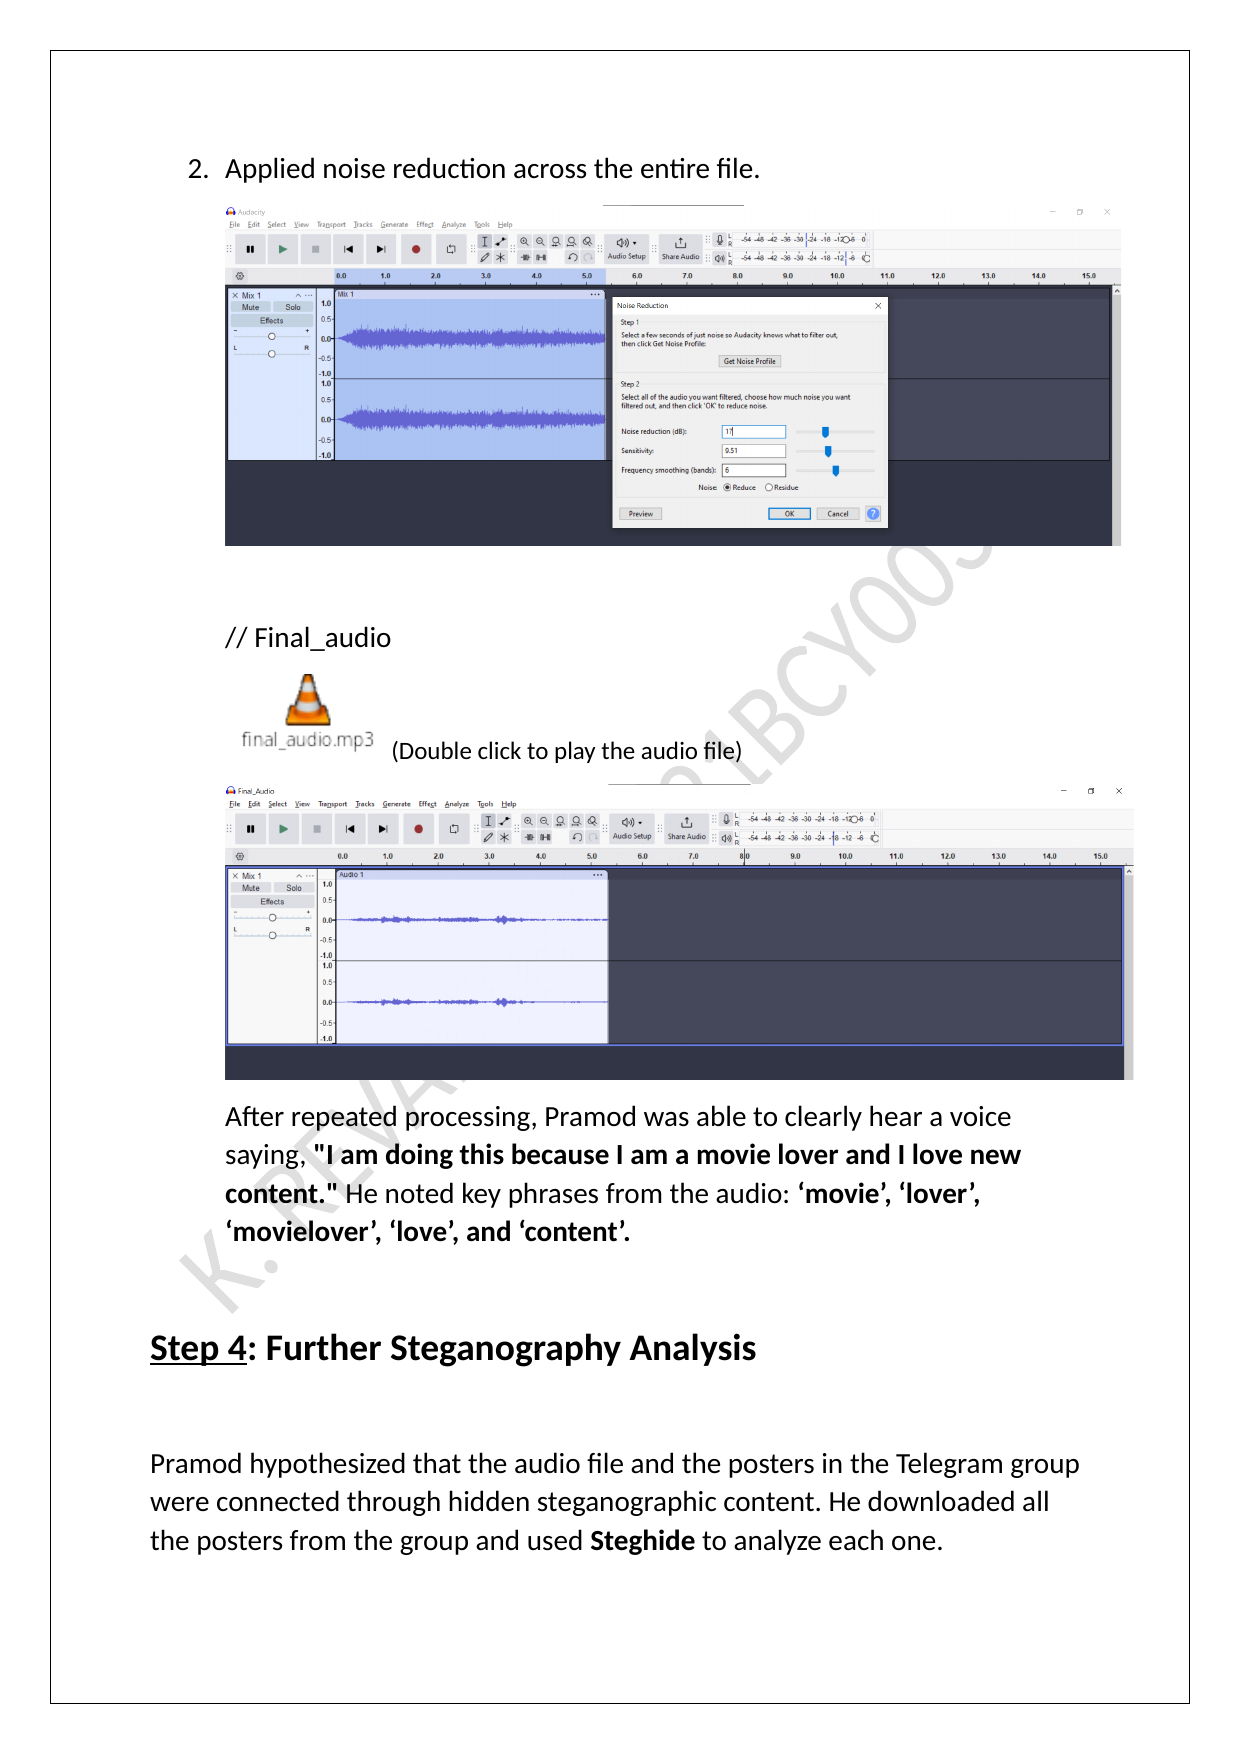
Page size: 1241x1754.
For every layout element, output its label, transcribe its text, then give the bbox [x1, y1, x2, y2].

picture [225, 205, 1122, 546]
list Applied noise reduction across the entire file. [187, 150, 1090, 186]
text Pramod hypothesized that the audio file and the posters in the Telegram group were connected through hidden steganographic content. He downloaded all the posters from the group and used Steghide to analyze each one. [150, 1445, 1090, 1557]
text // Final_audio [225, 619, 1090, 655]
text After repeated processing, Pramod was able to clearly hear a voice saying, "I am doing this because I am a movie lover and I love new content." He noted key phrases from the audio: ‘movie’, ‘lover’, ‘movielover’, ‘love’, and ‘content’. [225, 1098, 1090, 1249]
picture [225, 784, 1134, 1080]
text Step 4: Further Steganography Analysis [150, 1323, 1090, 1369]
text (Double click to play the audio file) [225, 674, 1090, 766]
